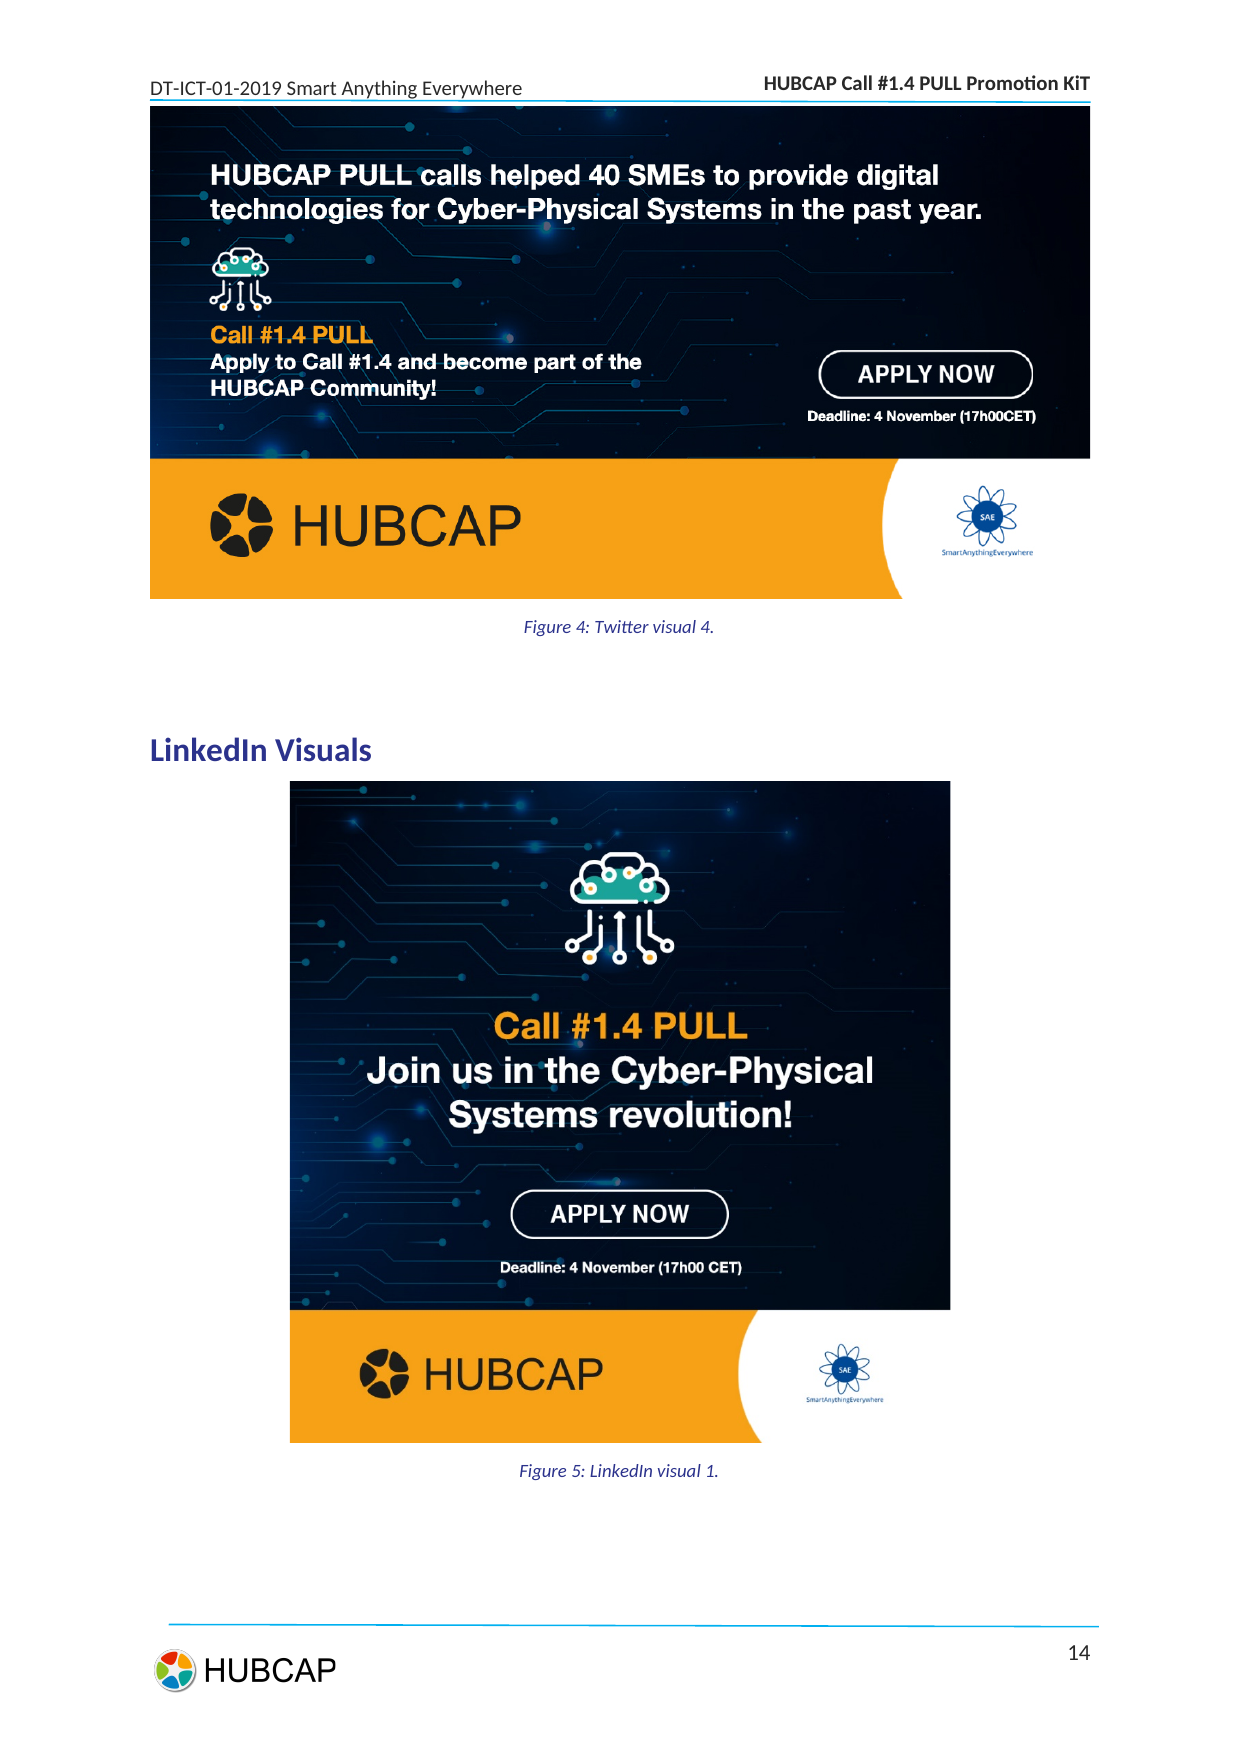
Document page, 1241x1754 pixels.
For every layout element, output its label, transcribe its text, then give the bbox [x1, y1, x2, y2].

picture [150, 106, 1091, 599]
picture [150, 1645, 336, 1695]
subtitle LinkedIn Visuals [150, 728, 1090, 769]
picture [289, 781, 951, 1443]
